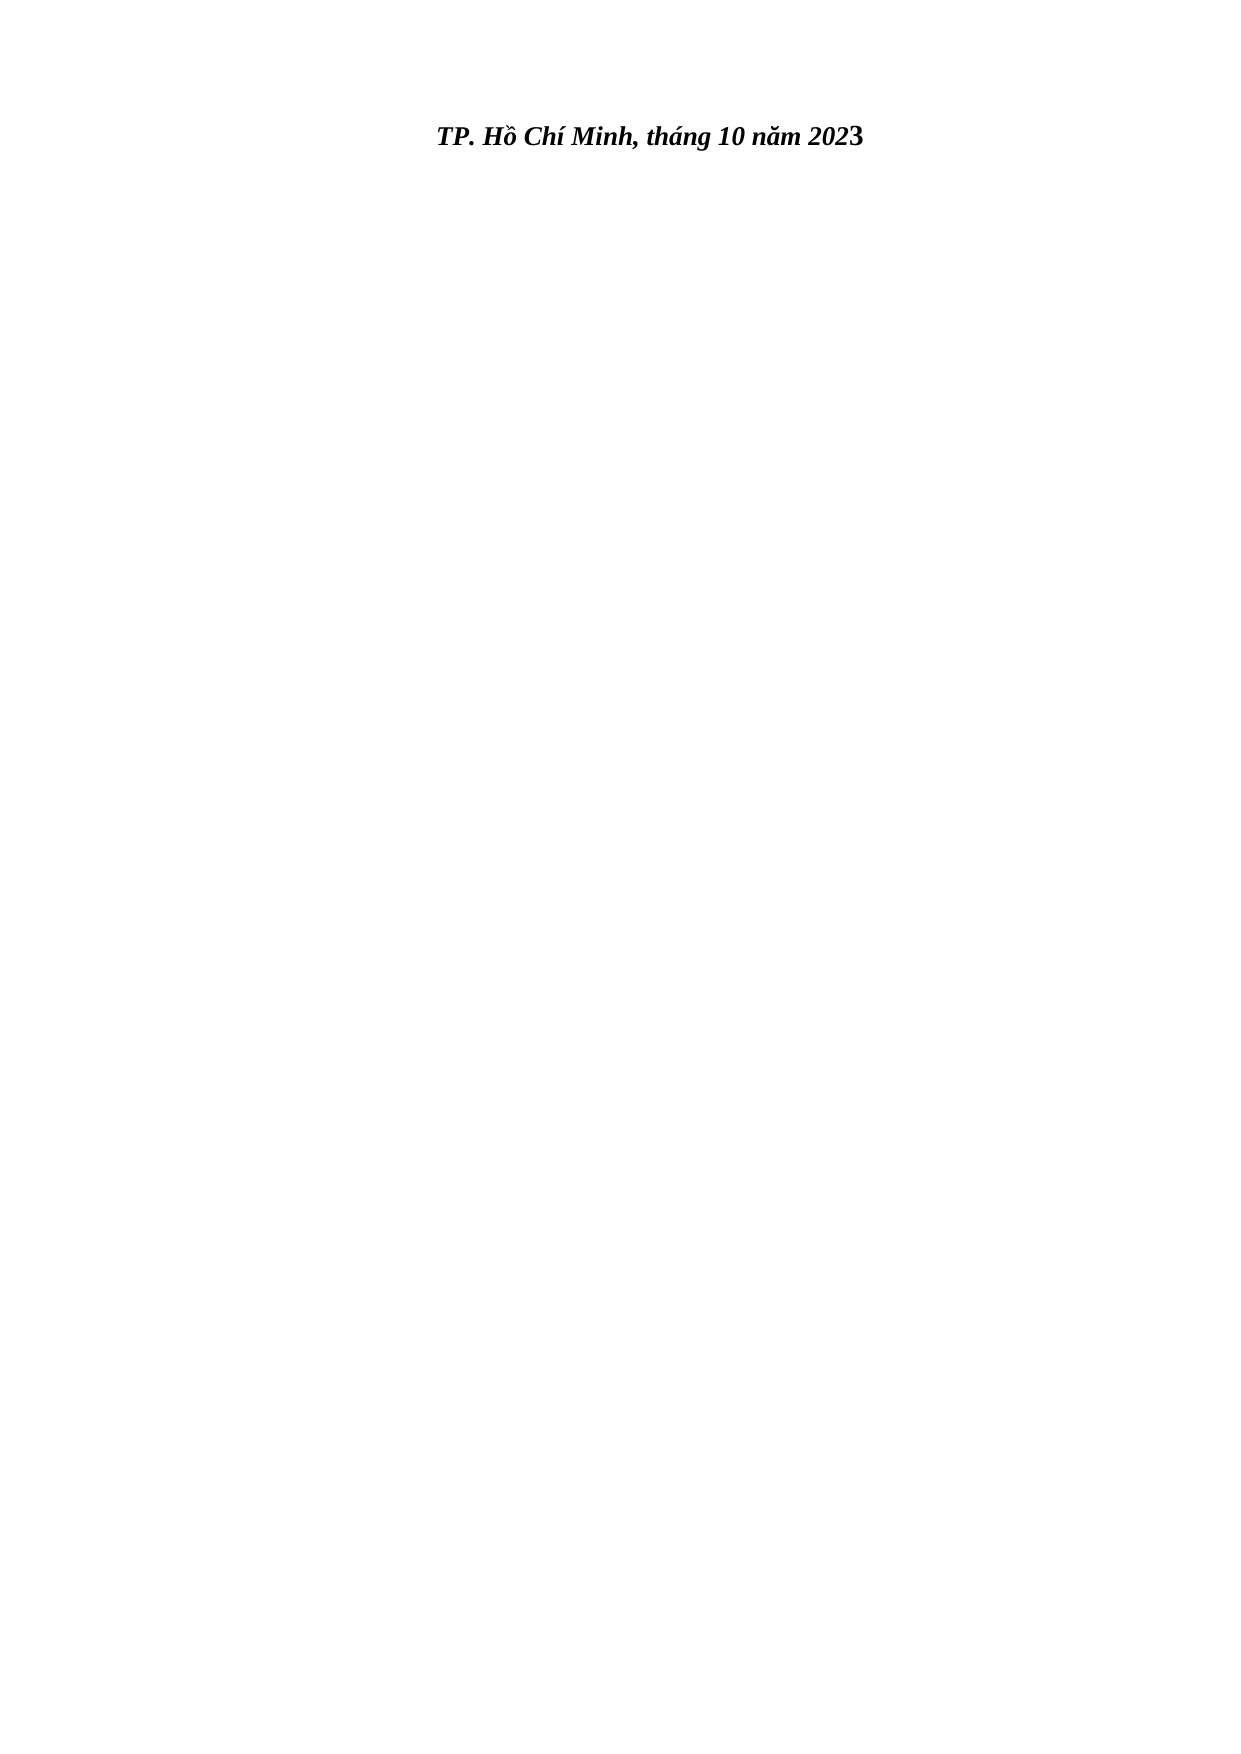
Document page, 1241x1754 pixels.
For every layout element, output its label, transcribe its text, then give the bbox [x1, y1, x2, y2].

text TP. Hồ Chí Minh, tháng 10 năm 2023 [177, 118, 1122, 152]
